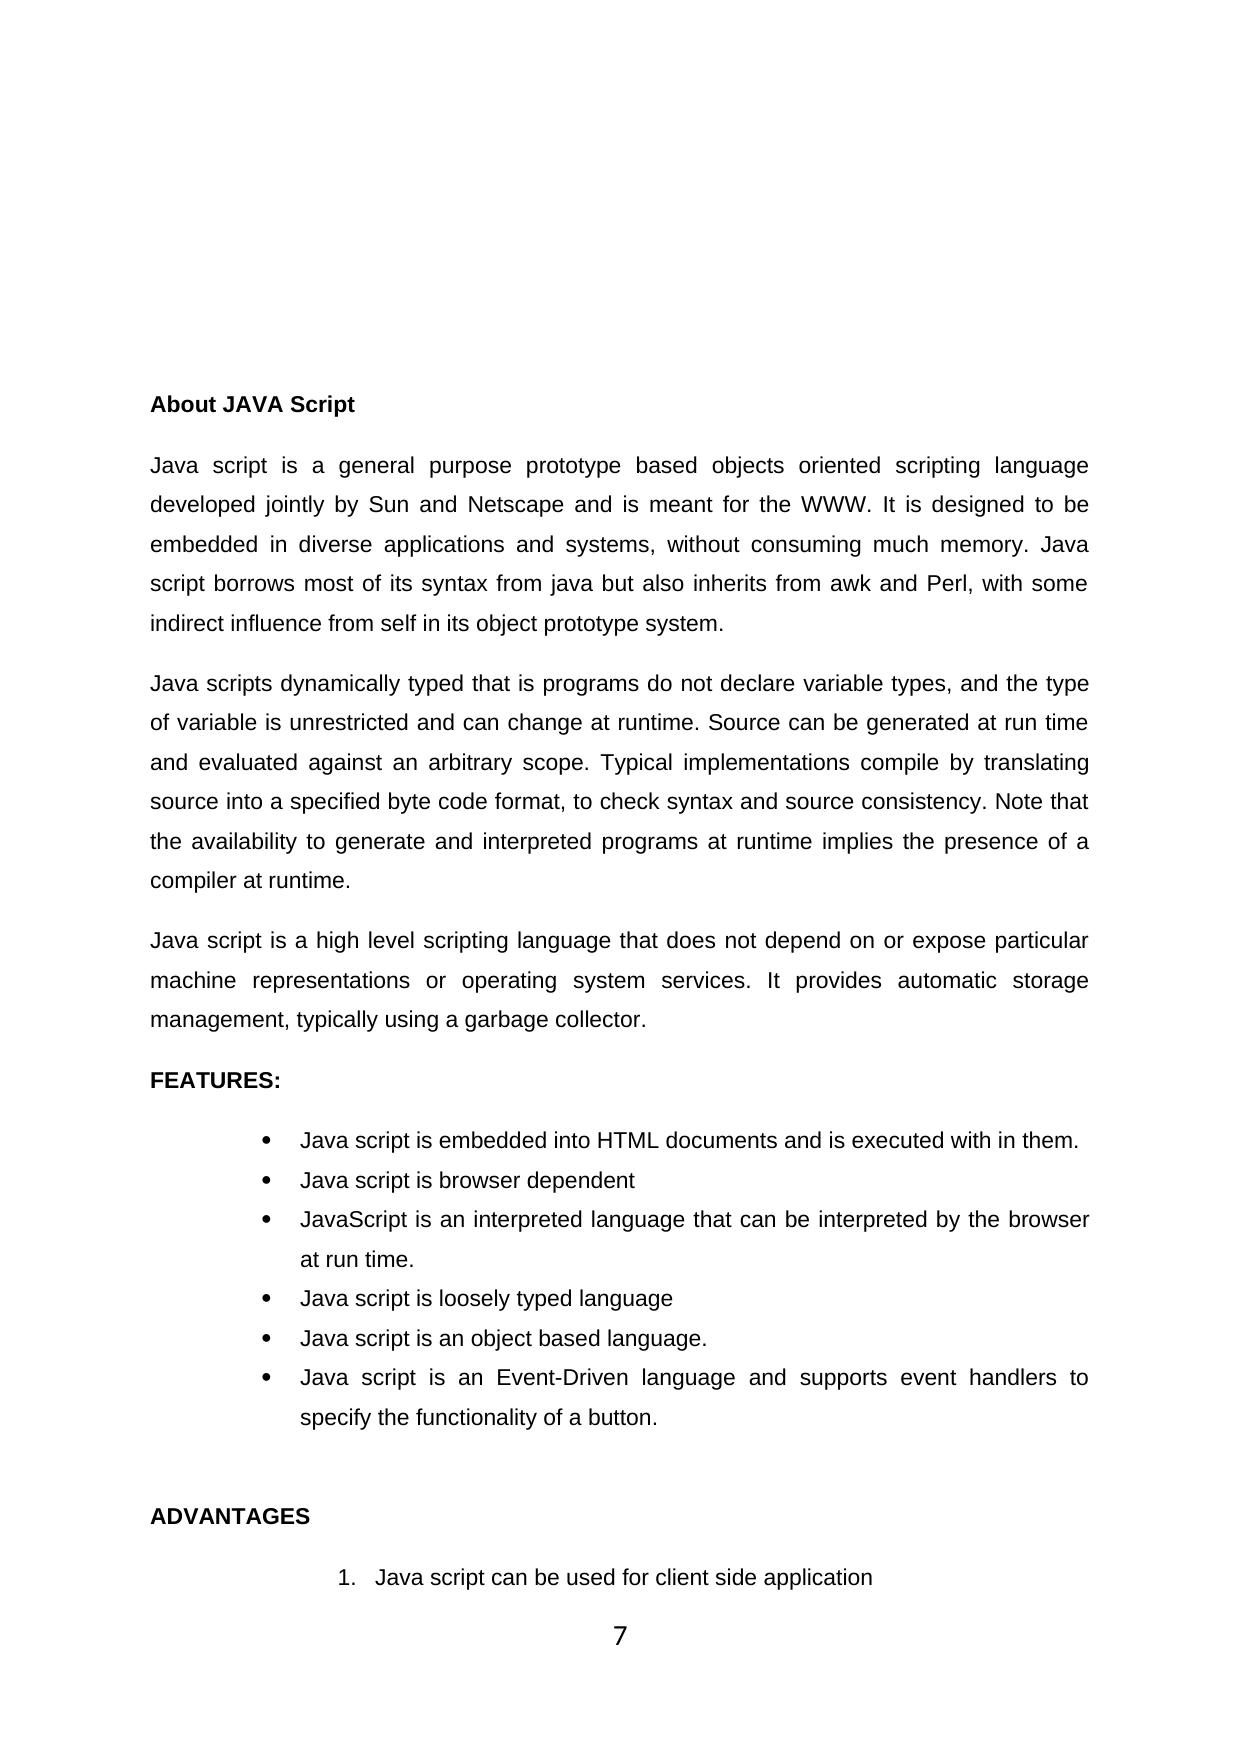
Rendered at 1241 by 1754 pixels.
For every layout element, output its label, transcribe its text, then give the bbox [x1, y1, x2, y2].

text ADVANTAGES [150, 1503, 1090, 1529]
list Java script is an Event-Driven language and supports event handlers to specify the functionality of a button. [262, 1364, 1090, 1430]
text Java script is a general purpose prototype based objects oriented scripting language developed jointly by Sun and Netscape and is meant for the WWW. It is designed to be embedded in diverse applications and systems, without consuming much memory. Java script borrows most of its syntax from java but also inherits from awk and Perl, with some indirect influence from self in its object prototype system. [150, 452, 1090, 636]
list Java script can be used for client side application [337, 1563, 1090, 1590]
list Java script is embedded into HTML documents and is executed with in them. [262, 1127, 1090, 1153]
list Java script is browser dependent [262, 1167, 1090, 1193]
text FEATURES: [150, 1067, 1090, 1093]
text Java script is a high level scripting language that does not depend on or expose particular machine representations or operating system services. It provides automatic storage management, typically using a garbage collector. [150, 927, 1090, 1033]
list Java script is loosely typed language [262, 1285, 1090, 1311]
list JavaScript is an interpreted language that can be interpreted by the browser at run time. [262, 1206, 1090, 1272]
text Java scripts dynamically typed that is programs do not declare variable types, and the type of variable is unrestricted and can change at runtime. Source can be generated at run time and evaluated against an arbitrary scope. Typical implementations compile by translating source into a specified byte code format, to check syntax and source consistency. Note that the availability to generate and interpreted programs at runtime implies the presence of a compiler at runtime. [150, 670, 1090, 893]
text About JAVA Script [150, 391, 1090, 418]
list Java script is an object based language. [262, 1324, 1090, 1351]
